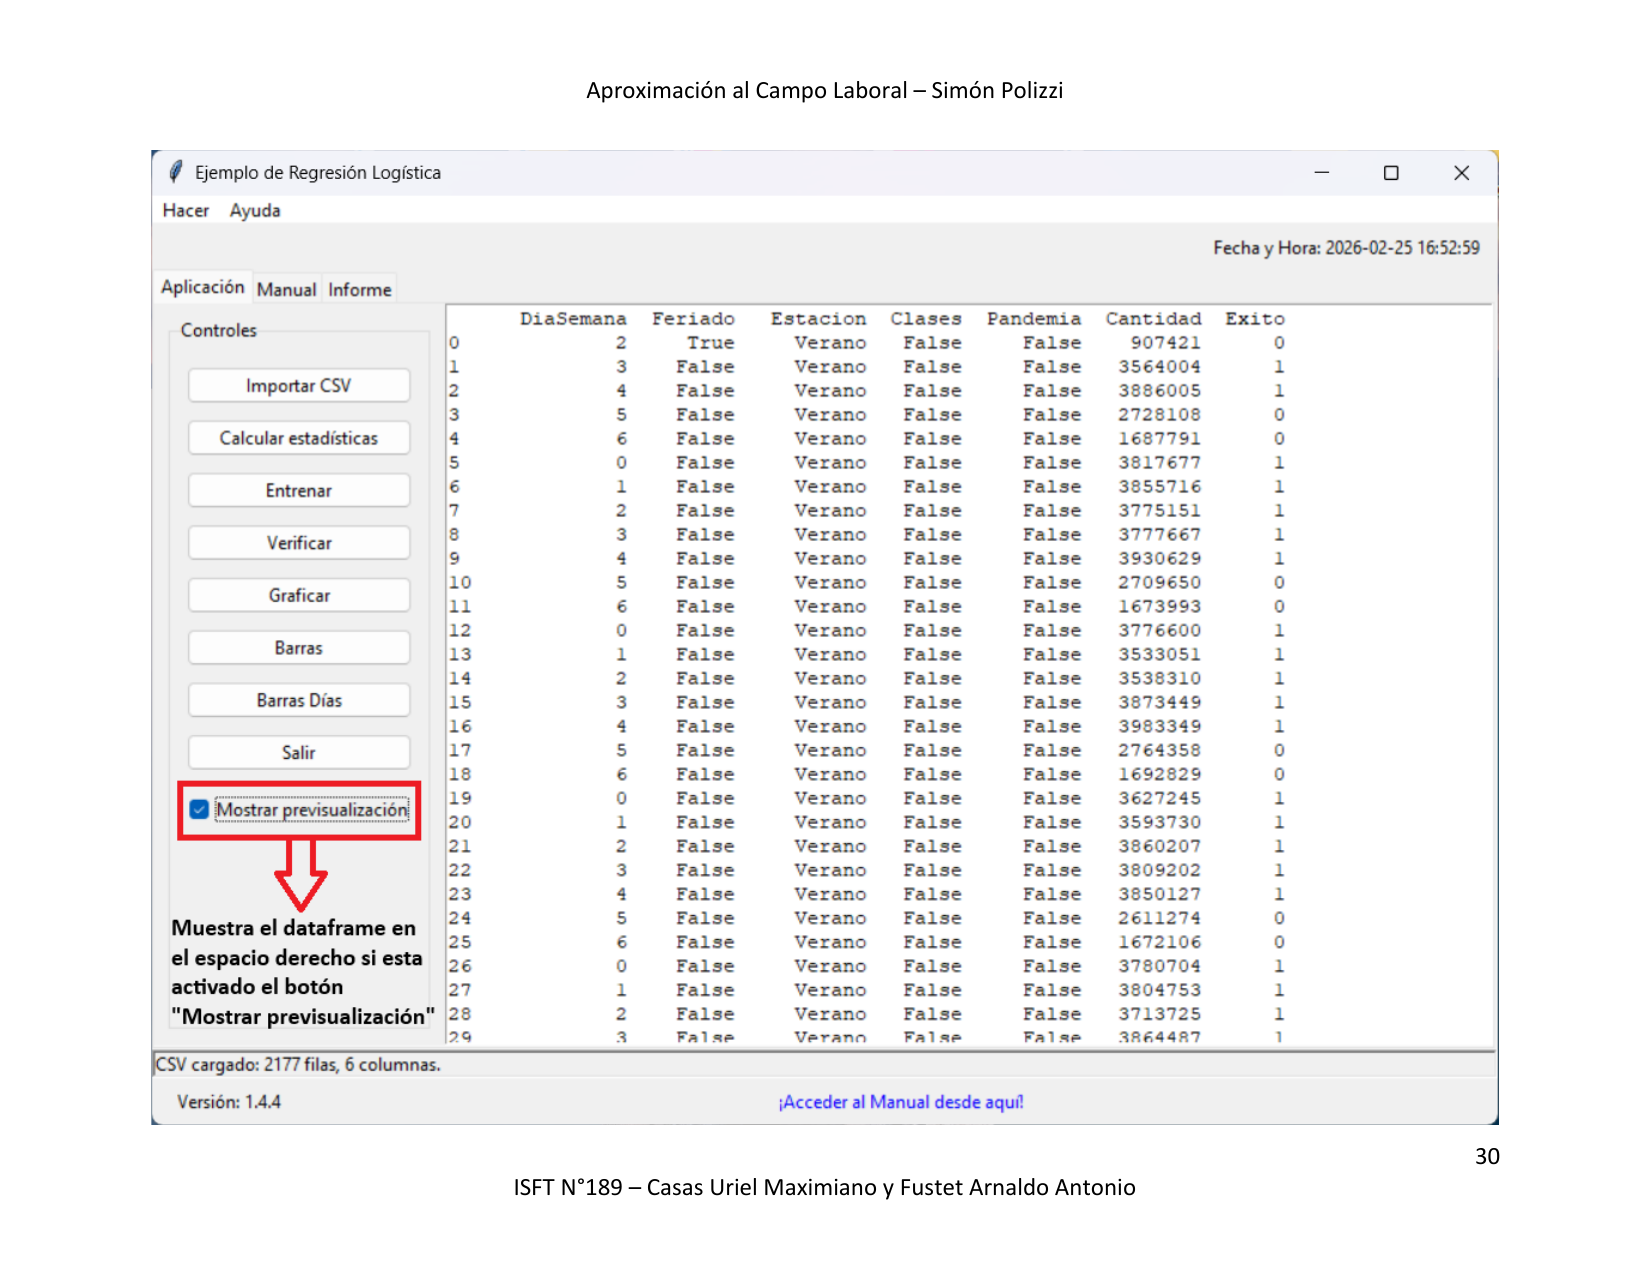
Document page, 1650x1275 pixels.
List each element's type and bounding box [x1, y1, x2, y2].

picture [151, 150, 1499, 1125]
